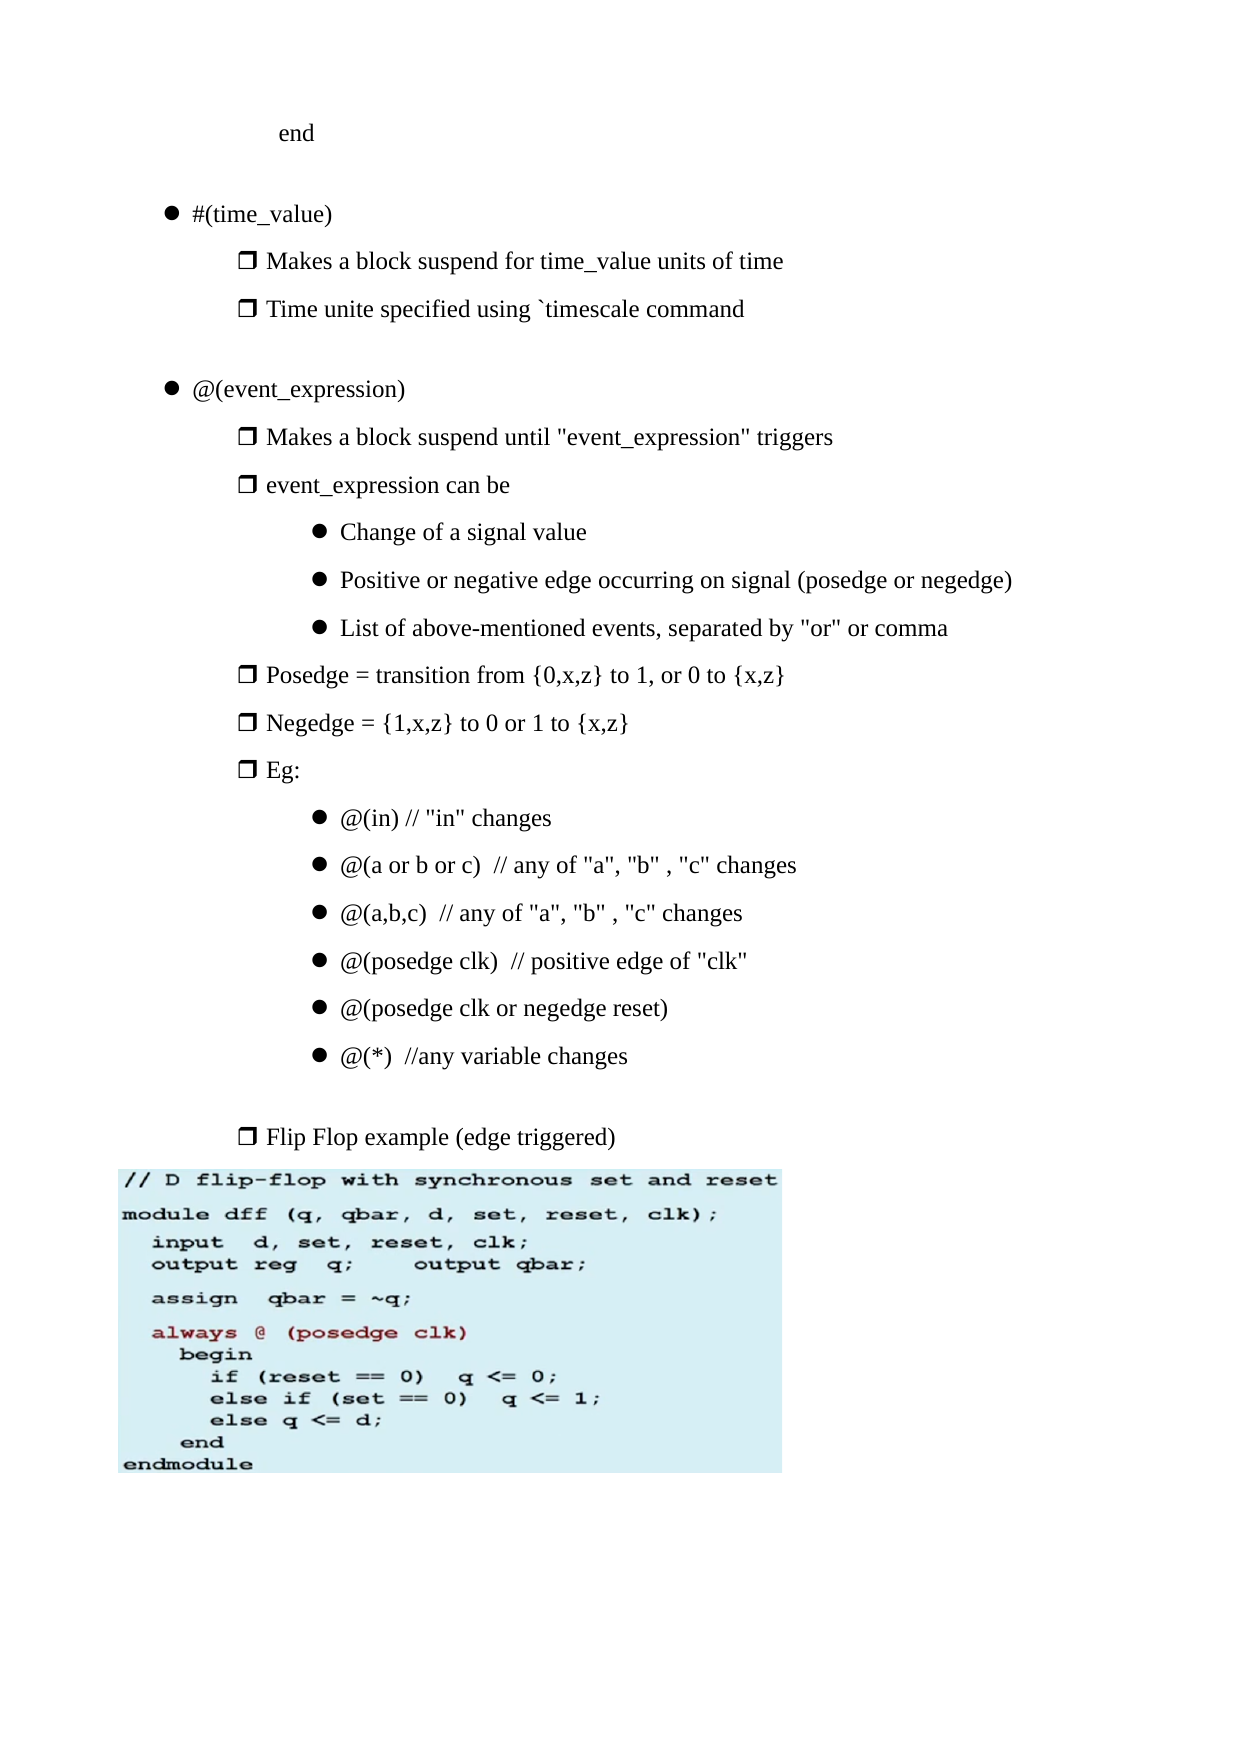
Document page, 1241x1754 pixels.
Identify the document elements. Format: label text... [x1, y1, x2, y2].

list @(posedge clk) // positive edge of "clk" [310, 946, 1122, 974]
picture [118, 1169, 783, 1473]
list Flip Flop example (edge triggered) [236, 1122, 1122, 1150]
list Eg: [236, 755, 1122, 784]
list @(in) // "in" changes [310, 803, 1122, 832]
list @(posedge clk or negedge reset) [310, 993, 1122, 1022]
list Posedge = transition from {0,x,z} to 1, or 0 to {x,z} [236, 660, 1122, 689]
list Negedge = {1,x,z} to 0 or 1 to {x,z} [236, 708, 1122, 737]
list event_expression can be [236, 470, 1122, 498]
list @(a,b,c) // any of "a", "b" , "c" changes [310, 898, 1122, 927]
list Makes a block suspend for time_value units of time [236, 246, 1122, 275]
list @(a or b or c) // any of "a", "b" , "c" changes [310, 851, 1122, 879]
list List of above-mentioned events, separated by "or" or comma [310, 613, 1122, 641]
list @(event_expression) [162, 374, 1122, 403]
list Makes a block suspend until "event_expression" triggers [236, 422, 1122, 451]
list Positive or negative edge occurring on signal (posedge or negedge) [310, 565, 1122, 594]
list #(time_value) [162, 199, 1122, 227]
list Time unite specified using `timescale command [236, 294, 1122, 356]
list Change of a signal value [310, 517, 1122, 546]
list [236, 118, 1122, 180]
list @(*) //any variable changes [310, 1041, 1122, 1103]
